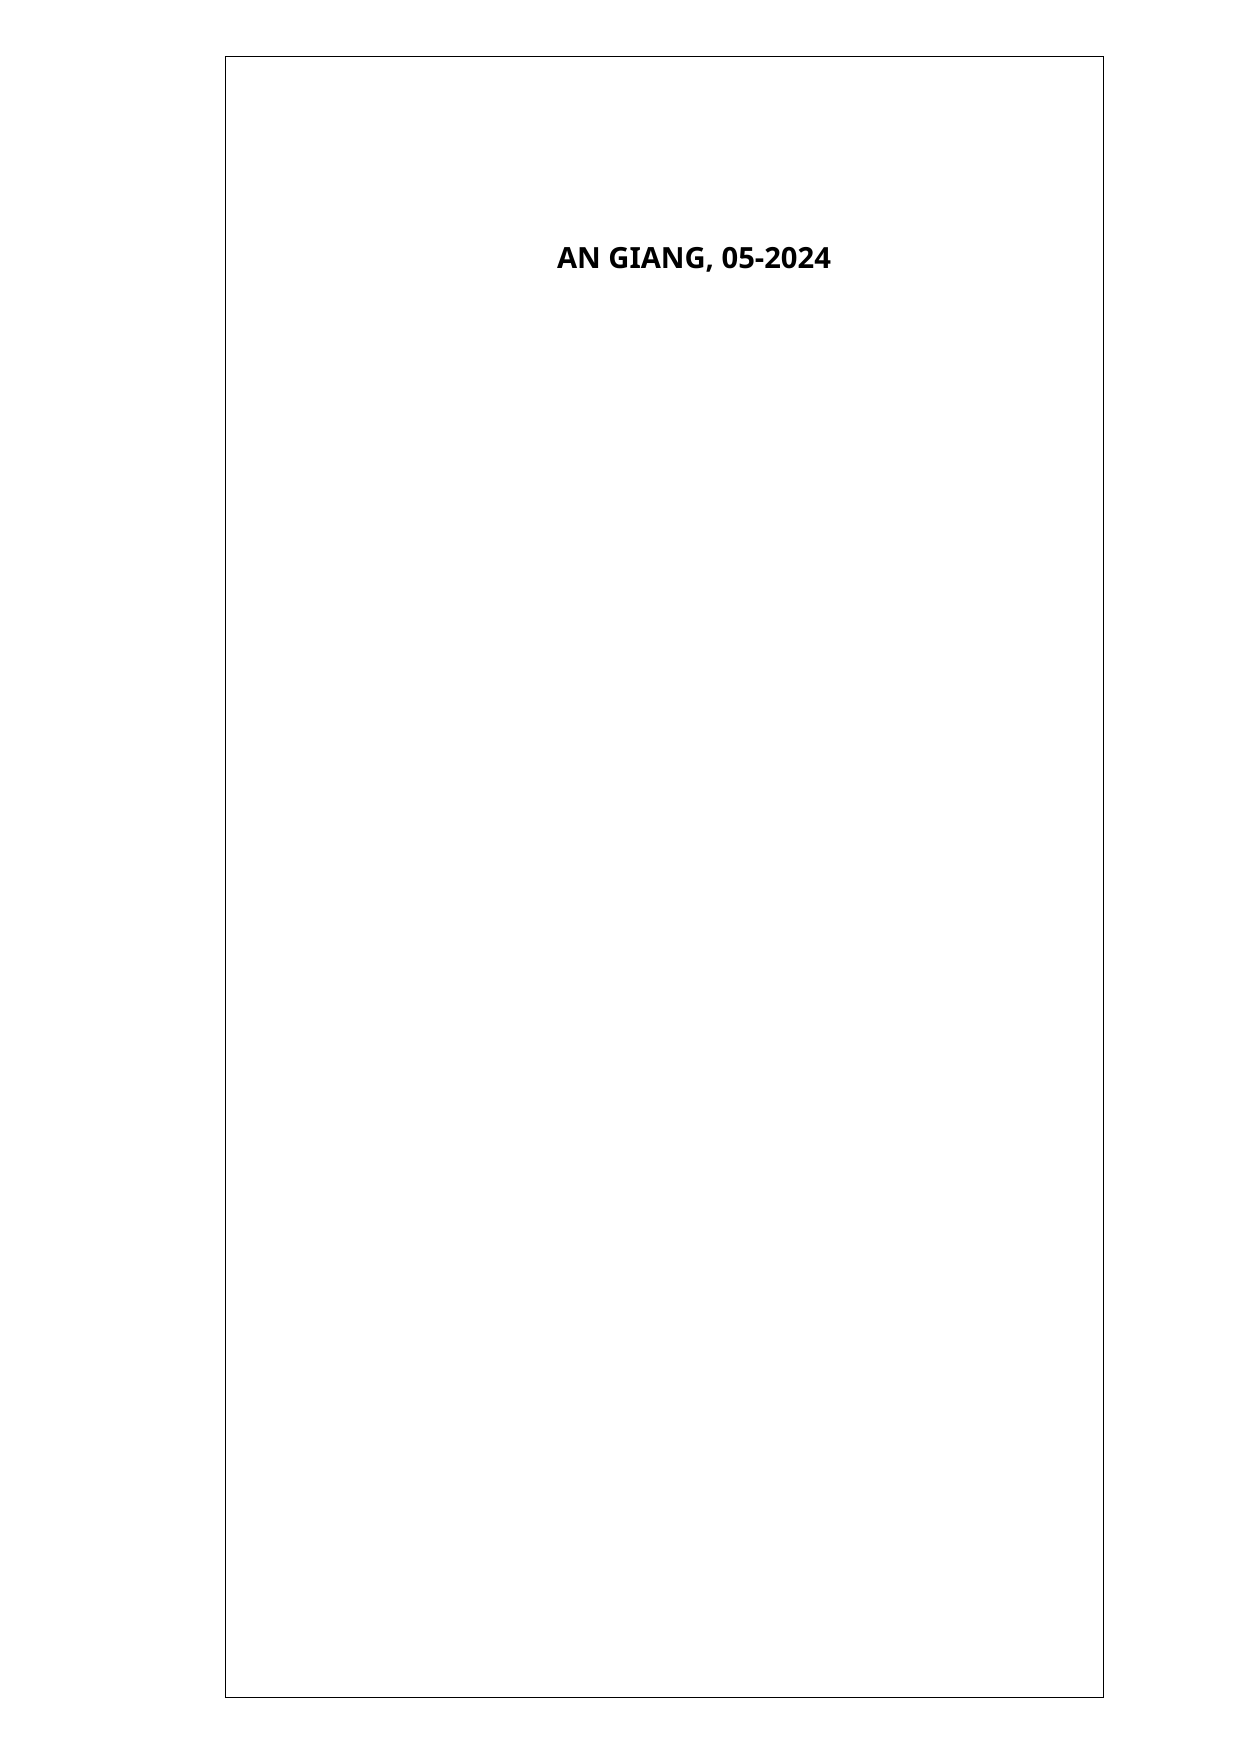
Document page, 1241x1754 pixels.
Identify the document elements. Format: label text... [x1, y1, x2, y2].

text AN GIANG, 05-2024 [236, 237, 1092, 277]
